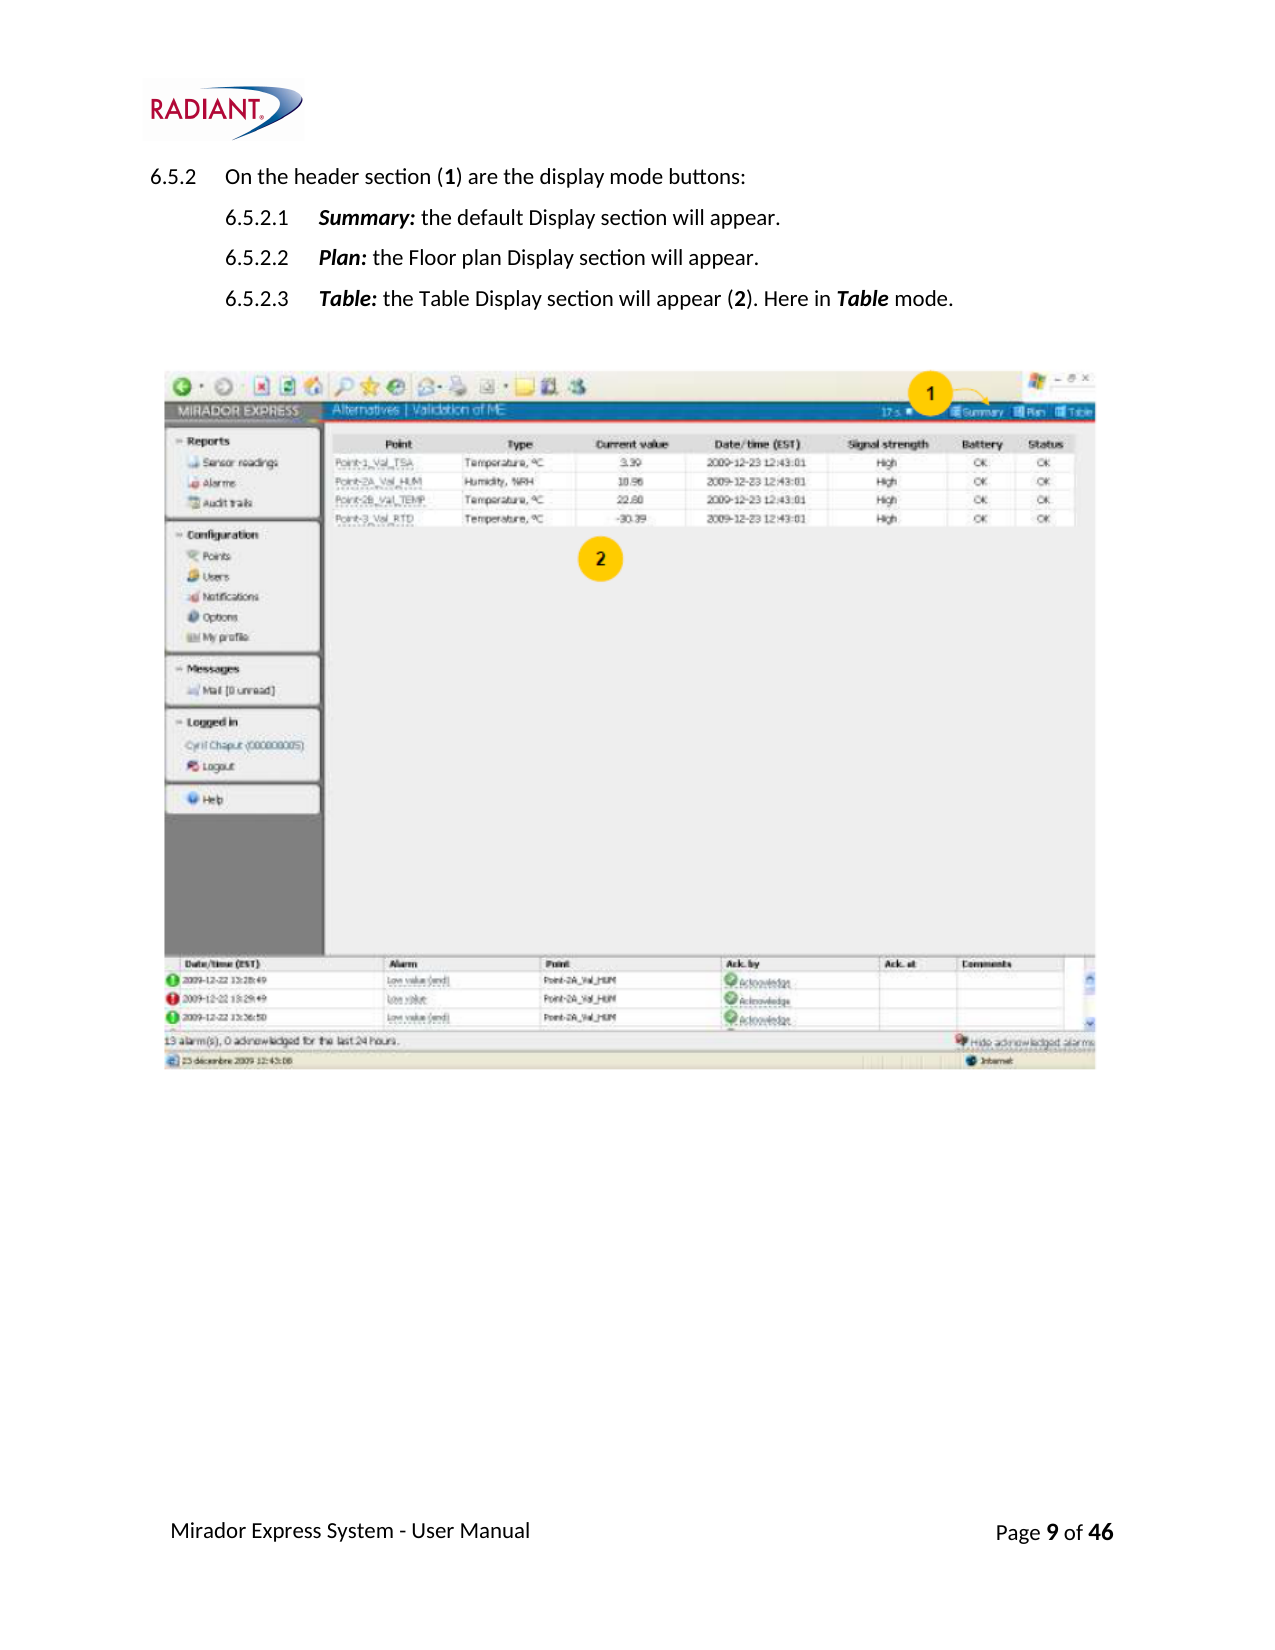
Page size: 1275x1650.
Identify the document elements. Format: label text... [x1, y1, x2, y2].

list Plan: the Floor plan Display section will appear. [225, 243, 1125, 272]
picture [142, 78, 305, 141]
list Table: the Table Display section will appear (2). Here in Table mode. [225, 284, 1125, 312]
list On the header section (1) are the display mode buttons: [150, 162, 1125, 191]
list Summary: the default Display section will appear. [225, 203, 1125, 231]
picture [144, 359, 1120, 1086]
